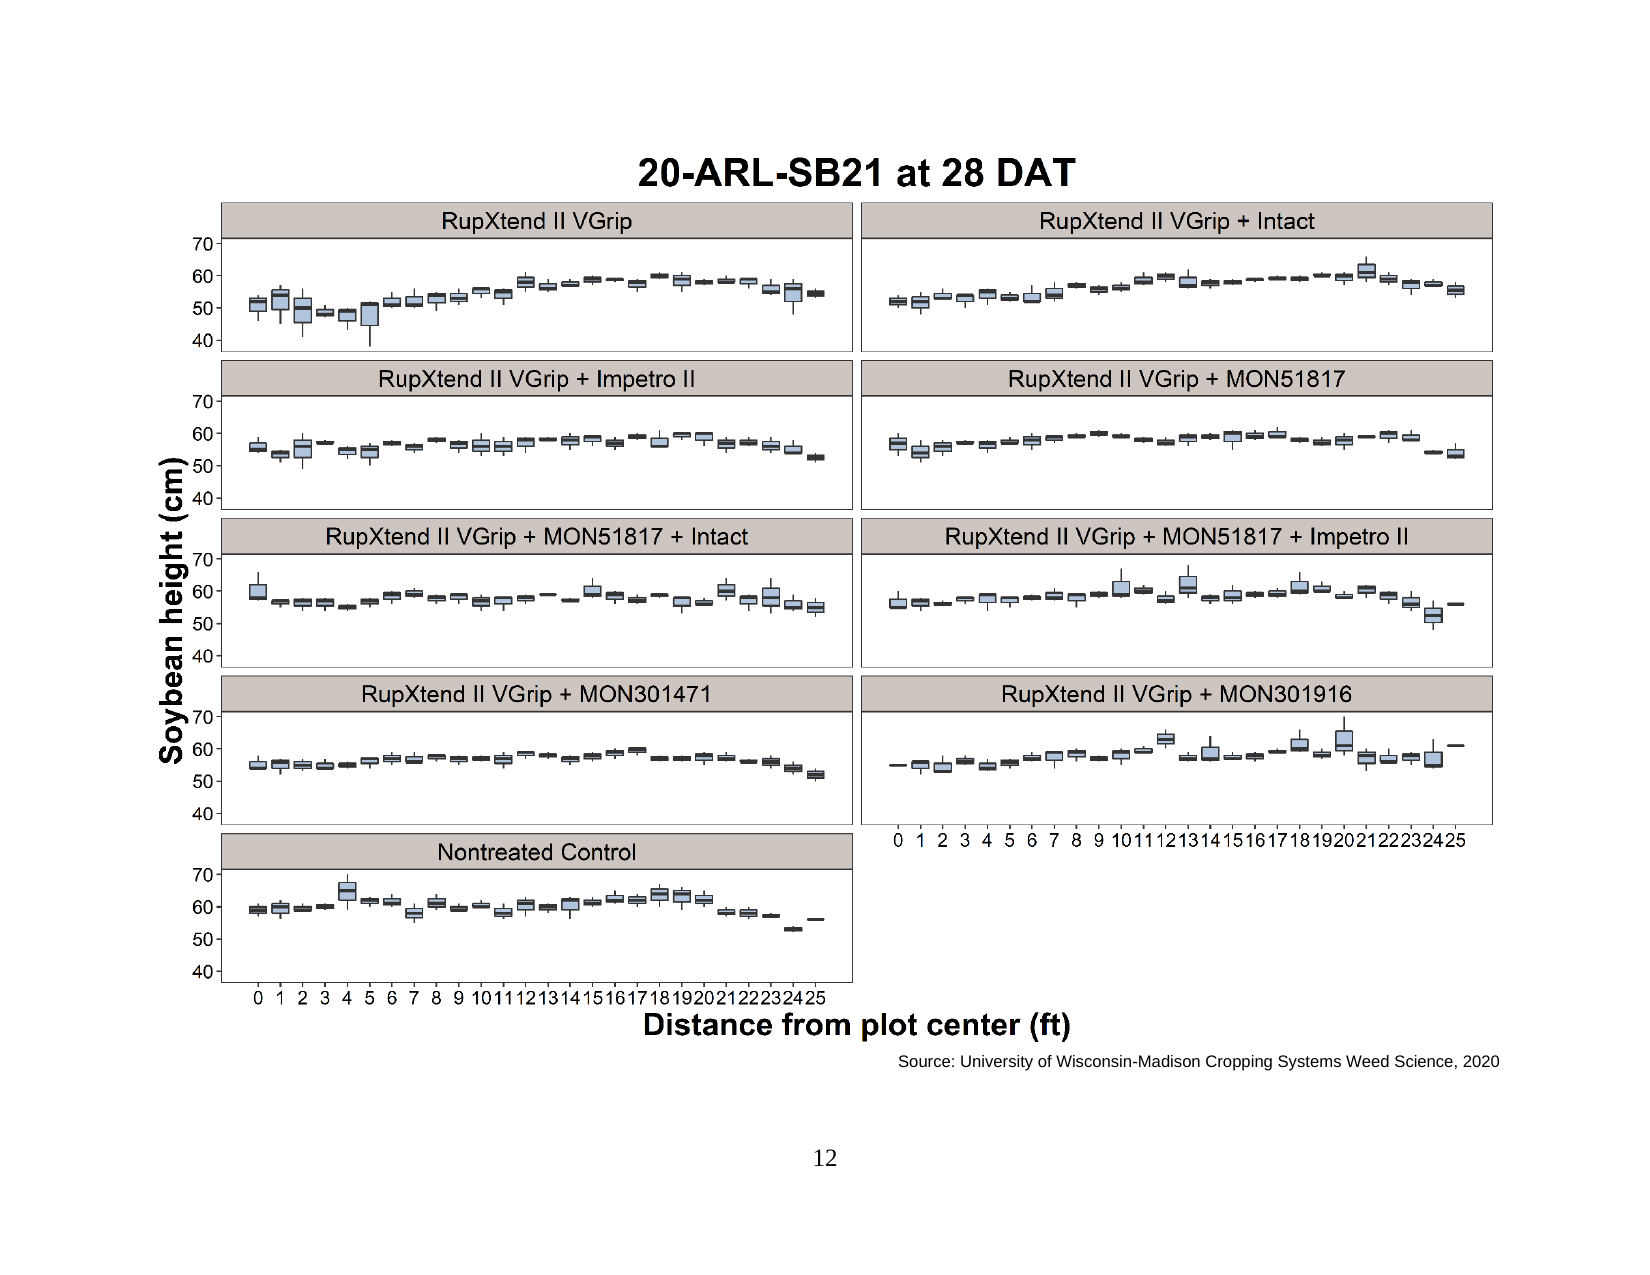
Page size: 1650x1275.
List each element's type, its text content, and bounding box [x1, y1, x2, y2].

picture [150, 150, 1500, 1050]
text Source: University of Wisconsin-Madison Cropping Systems Weed Science, 2020 [150, 1050, 1500, 1071]
